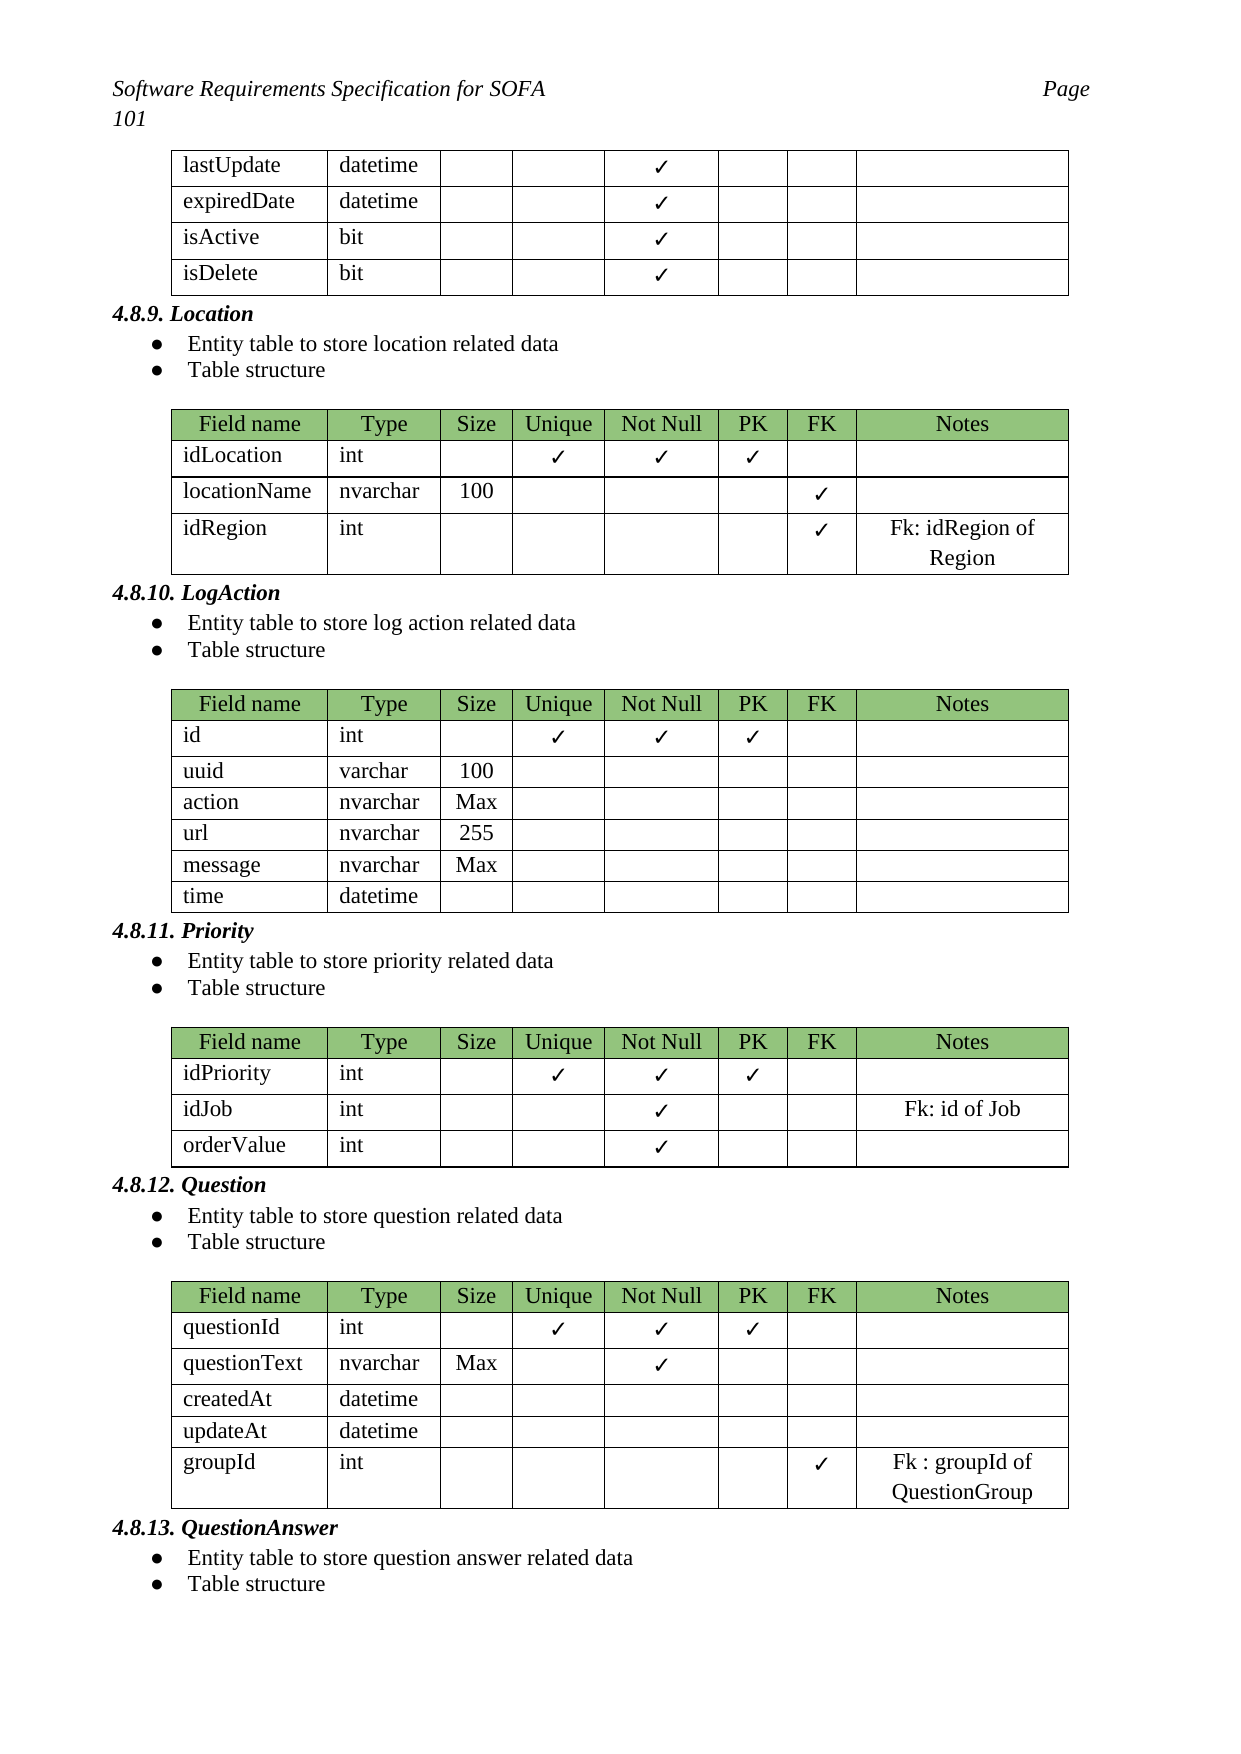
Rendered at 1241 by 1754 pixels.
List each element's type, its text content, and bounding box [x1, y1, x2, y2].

table_cell datetime [328, 1385, 440, 1416]
table_cell ✓ [605, 1095, 718, 1130]
table_cell ✓ [605, 187, 718, 222]
table_cell [605, 478, 718, 513]
table_cell [857, 151, 1068, 186]
table_header Notes [857, 1028, 1068, 1058]
table_cell [788, 151, 856, 186]
table_cell [441, 882, 512, 912]
table_cell [441, 260, 512, 294]
table_cell ✓ [605, 260, 718, 294]
table_cell [719, 851, 787, 881]
table_cell lastUpdate [172, 151, 327, 186]
table_cell [788, 820, 856, 850]
table_cell bit [328, 260, 440, 294]
table_cell [513, 1385, 604, 1416]
table_cell url [172, 820, 327, 850]
table_cell [719, 820, 787, 850]
table_cell [857, 1131, 1068, 1166]
table_cell Fk: id of Job [857, 1095, 1068, 1130]
table_cell locationName [172, 478, 327, 513]
table_header Type [328, 1282, 440, 1312]
table_cell int [328, 514, 440, 574]
table_cell ✓ [605, 721, 718, 756]
table_cell [441, 223, 512, 258]
table_cell [788, 223, 856, 258]
table_cell [788, 1313, 856, 1348]
table_cell [857, 757, 1068, 787]
subtitle 4.8.12. Question [112, 1172, 1128, 1198]
table_cell 255 [441, 820, 512, 850]
table_cell [857, 260, 1068, 294]
table_cell [719, 882, 787, 912]
table_cell [719, 223, 787, 258]
table_cell [857, 223, 1068, 258]
table_cell [605, 1448, 718, 1508]
table_header Type [328, 410, 440, 440]
table_cell [441, 514, 512, 574]
table_header FK [788, 690, 856, 720]
table_cell orderValue [172, 1131, 327, 1166]
table_header Not Null [605, 1028, 718, 1058]
table_cell datetime [328, 151, 440, 186]
table_cell [788, 1349, 856, 1384]
list Entity table to store priority related data [150, 948, 1128, 974]
table_cell Max [441, 1349, 512, 1384]
list Entity table to store log action related data [150, 609, 1128, 636]
table_cell ✓ [788, 514, 856, 574]
table_cell [719, 1448, 787, 1508]
subtitle 4.8.13. QuestionAnswer [112, 1513, 1128, 1540]
table_header FK [788, 410, 856, 440]
table_cell [605, 820, 718, 850]
table_cell ✓ [719, 721, 787, 756]
table_cell [719, 151, 787, 186]
table_cell updateAt [172, 1417, 327, 1447]
table_cell datetime [328, 187, 440, 222]
list Entity table to store question answer related data [150, 1544, 1128, 1570]
table_cell [788, 882, 856, 912]
table_cell Max [441, 788, 512, 818]
table_cell Fk : groupId of QuestionGroup [857, 1448, 1068, 1508]
table_cell [788, 187, 856, 222]
table_cell idLocation [172, 441, 327, 476]
table_cell [513, 1131, 604, 1166]
table_cell [788, 260, 856, 294]
table_header Notes [857, 690, 1068, 720]
table_cell [788, 1131, 856, 1166]
table_cell ✓ [605, 441, 718, 476]
list Entity table to store question related data [150, 1202, 1128, 1228]
table_cell nvarchar [328, 478, 440, 513]
table_cell ✓ [513, 1313, 604, 1348]
table_cell [605, 1385, 718, 1416]
table_header PK [719, 1282, 787, 1312]
table_cell varchar [328, 757, 440, 787]
table_cell ✓ [605, 151, 718, 186]
list Table structure [150, 974, 1128, 1000]
table_header PK [719, 410, 787, 440]
table_cell [441, 1131, 512, 1166]
table_cell [513, 1448, 604, 1508]
table_cell action [172, 788, 327, 818]
table_cell datetime [328, 882, 440, 912]
table_header Unique [513, 410, 604, 440]
table_header Not Null [605, 1282, 718, 1312]
table_cell time [172, 882, 327, 912]
table_cell [513, 478, 604, 513]
table_cell createdAt [172, 1385, 327, 1416]
table_cell datetime [328, 1417, 440, 1447]
table_cell [441, 721, 512, 756]
list Table structure [150, 356, 1128, 383]
table_cell [857, 820, 1068, 850]
table_header Field name [172, 690, 327, 720]
table_cell bit [328, 223, 440, 258]
table_cell [605, 882, 718, 912]
table_cell uuid [172, 757, 327, 787]
table_cell int [328, 1059, 440, 1094]
table_cell [513, 1095, 604, 1130]
table_cell [788, 721, 856, 756]
table_cell [788, 1059, 856, 1094]
table_cell [605, 514, 718, 574]
table_cell idPriority [172, 1059, 327, 1094]
table_cell [605, 851, 718, 881]
table_cell [441, 187, 512, 222]
table_cell [788, 788, 856, 818]
table_header FK [788, 1028, 856, 1058]
table_cell Fk: idRegion of Region [857, 514, 1068, 574]
table_header PK [719, 1028, 787, 1058]
table_cell [719, 788, 787, 818]
table_cell int [328, 1313, 440, 1348]
table_header Field name [172, 410, 327, 440]
table_cell [441, 1313, 512, 1348]
table_cell isActive [172, 223, 327, 258]
table_header Size [441, 1028, 512, 1058]
table_cell [441, 1059, 512, 1094]
table_cell [513, 187, 604, 222]
table_cell idJob [172, 1095, 327, 1130]
table_cell ✓ [605, 1131, 718, 1166]
table_cell idRegion [172, 514, 327, 574]
table_cell [513, 260, 604, 294]
table_cell [857, 851, 1068, 881]
table_cell message [172, 851, 327, 881]
list Entity table to store location related data [150, 330, 1128, 356]
table_cell questionId [172, 1313, 327, 1348]
table_header Notes [857, 1282, 1068, 1312]
table_header Field name [172, 1028, 327, 1058]
table_cell [857, 1349, 1068, 1384]
table_header Unique [513, 1282, 604, 1312]
table_cell 100 [441, 757, 512, 787]
table_cell [857, 187, 1068, 222]
table_cell [513, 223, 604, 258]
table_cell [857, 721, 1068, 756]
table_header Size [441, 410, 512, 440]
table_cell [719, 1131, 787, 1166]
table_header Not Null [605, 690, 718, 720]
table_cell [788, 1417, 856, 1447]
table_cell [441, 1448, 512, 1508]
table_header Size [441, 690, 512, 720]
table_cell ✓ [513, 441, 604, 476]
table_cell [605, 788, 718, 818]
list Table structure [150, 636, 1128, 662]
table_header Unique [513, 690, 604, 720]
table_cell [857, 1313, 1068, 1348]
table_cell ✓ [605, 1059, 718, 1094]
table_cell ✓ [605, 223, 718, 258]
table_cell [719, 757, 787, 787]
table_cell [857, 882, 1068, 912]
table_cell ✓ [605, 1349, 718, 1384]
table_cell int [328, 1131, 440, 1166]
table_cell [719, 1417, 787, 1447]
table_cell [441, 1385, 512, 1416]
table_cell [513, 1417, 604, 1447]
table_cell nvarchar [328, 788, 440, 818]
table_cell [513, 1349, 604, 1384]
table_cell [441, 1095, 512, 1130]
table_cell int [328, 1448, 440, 1508]
table_cell [788, 1385, 856, 1416]
table_cell [719, 187, 787, 222]
table_cell [513, 514, 604, 574]
table_header Type [328, 690, 440, 720]
table_cell [719, 1349, 787, 1384]
list Table structure [150, 1570, 1128, 1596]
table_cell [513, 820, 604, 850]
table_cell [857, 788, 1068, 818]
table_header Size [441, 1282, 512, 1312]
table_cell id [172, 721, 327, 756]
table_cell int [328, 441, 440, 476]
table_header Not Null [605, 410, 718, 440]
table_cell [857, 1059, 1068, 1094]
table_cell ✓ [605, 1313, 718, 1348]
table_cell expiredDate [172, 187, 327, 222]
table_cell [788, 851, 856, 881]
table_cell nvarchar [328, 1349, 440, 1384]
table_header PK [719, 690, 787, 720]
table_cell Max [441, 851, 512, 881]
table_cell [513, 882, 604, 912]
table_cell [719, 1385, 787, 1416]
table_cell ✓ [513, 721, 604, 756]
table_cell ✓ [719, 441, 787, 476]
table_cell [788, 441, 856, 476]
table_cell [719, 260, 787, 294]
table_cell [513, 788, 604, 818]
subtitle 4.8.10. LogAction [112, 579, 1128, 606]
table_cell [788, 1095, 856, 1130]
table_header Notes [857, 410, 1068, 440]
table_cell ✓ [788, 1448, 856, 1508]
table_cell [788, 757, 856, 787]
table_cell isDelete [172, 260, 327, 294]
table_cell [719, 1095, 787, 1130]
table_cell int [328, 1095, 440, 1130]
subtitle 4.8.9. Location [112, 300, 1128, 326]
table_cell groupId [172, 1448, 327, 1508]
table_cell [719, 478, 787, 513]
table_cell questionText [172, 1349, 327, 1384]
table_cell nvarchar [328, 851, 440, 881]
table_cell int [328, 721, 440, 756]
table_cell [605, 1417, 718, 1447]
table_cell [719, 514, 787, 574]
list Table structure [150, 1228, 1128, 1254]
table_cell [513, 851, 604, 881]
table_cell [857, 441, 1068, 476]
table_cell [857, 1417, 1068, 1447]
table_cell 100 [441, 478, 512, 513]
table_header Unique [513, 1028, 604, 1058]
table_cell nvarchar [328, 820, 440, 850]
table_cell [605, 757, 718, 787]
table_cell [513, 757, 604, 787]
table_cell [857, 478, 1068, 513]
subtitle 4.8.11. Priority [112, 917, 1128, 944]
table_cell [513, 151, 604, 186]
table_cell ✓ [719, 1059, 787, 1094]
table_cell ✓ [513, 1059, 604, 1094]
table_header FK [788, 1282, 856, 1312]
table_cell ✓ [788, 478, 856, 513]
table_header Type [328, 1028, 440, 1058]
table_cell [441, 1417, 512, 1447]
table_cell [441, 441, 512, 476]
table_cell [441, 151, 512, 186]
table_cell [857, 1385, 1068, 1416]
table_cell ✓ [719, 1313, 787, 1348]
table_header Field name [172, 1282, 327, 1312]
